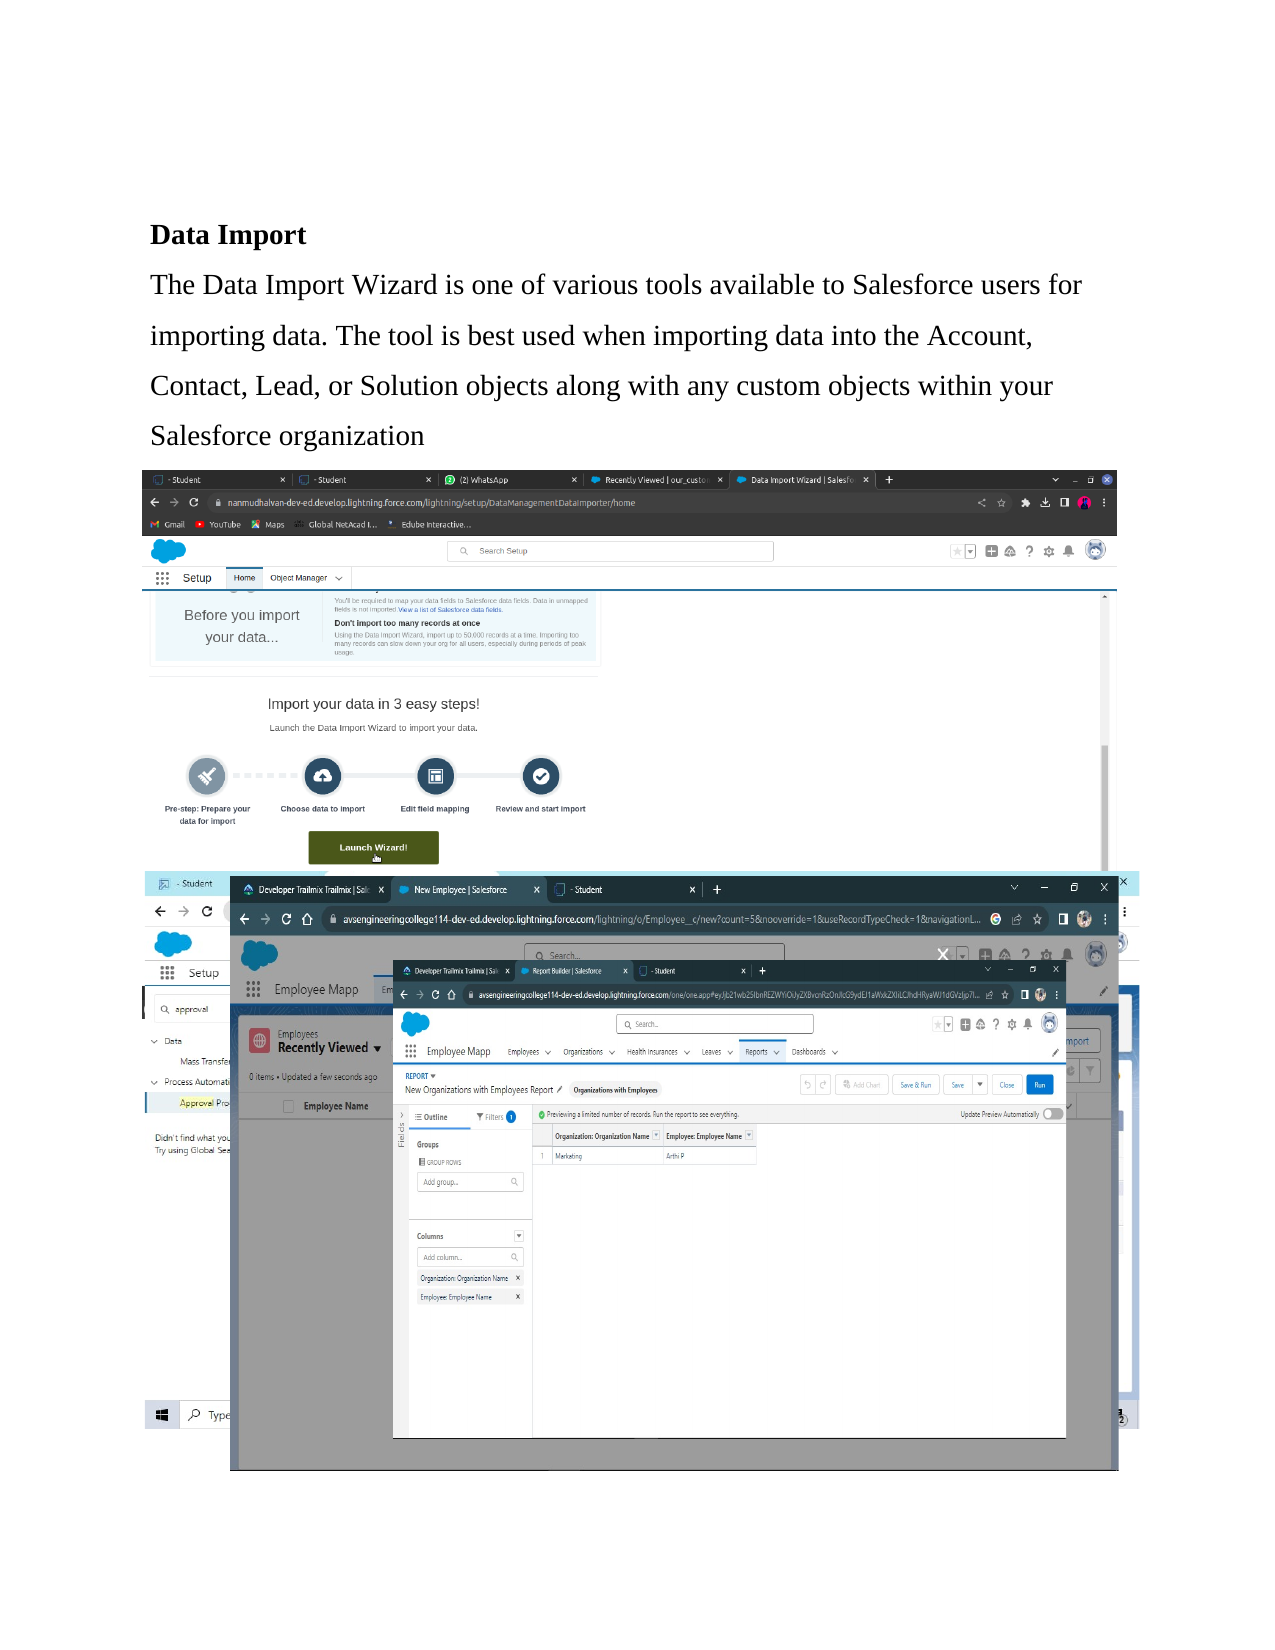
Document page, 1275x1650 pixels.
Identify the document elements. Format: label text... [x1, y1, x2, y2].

text Data Import [150, 217, 1125, 251]
text The Data Import Wizard is one of various tools available to Salesforce users for importing data. The tool is best used when importing data into the Account, Contact, Lead, or Solution objects along with any custom objects within your Salesforce organization [150, 267, 1125, 452]
picture [142, 470, 1140, 1471]
